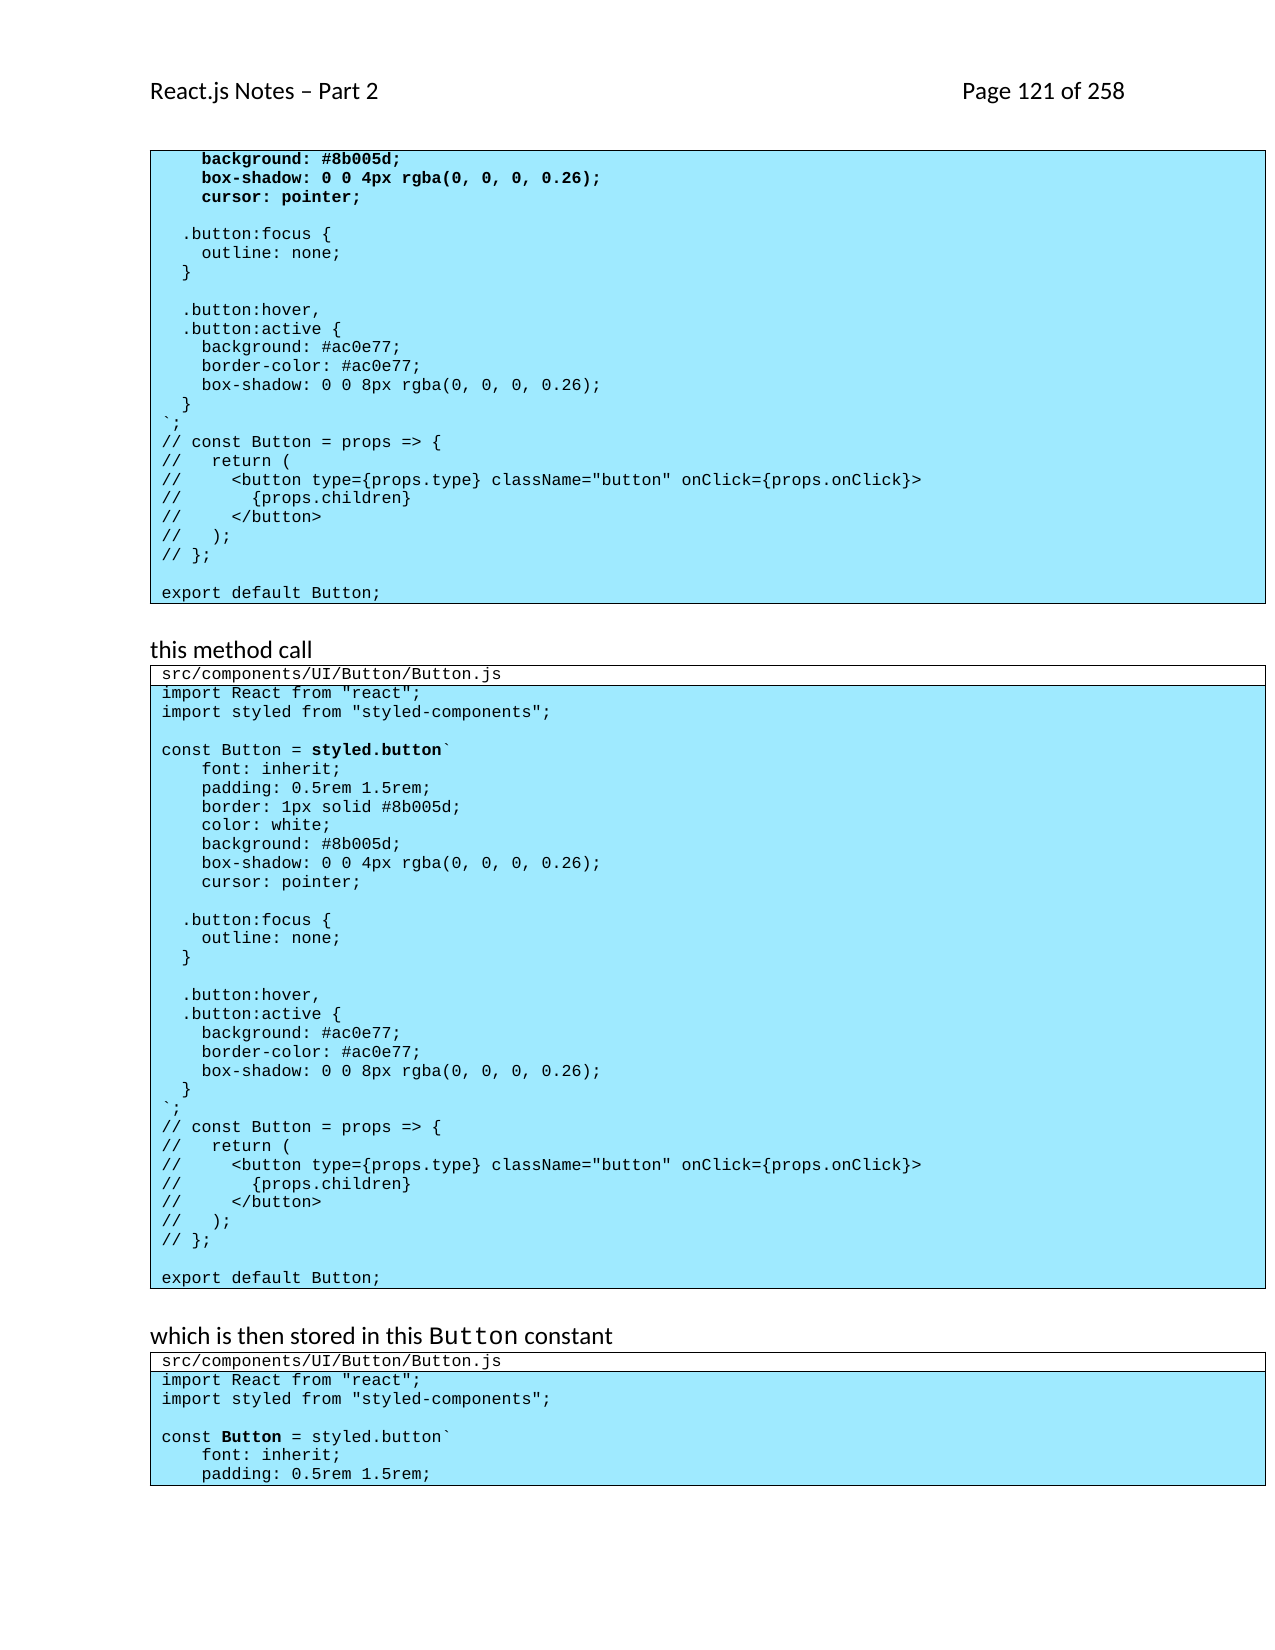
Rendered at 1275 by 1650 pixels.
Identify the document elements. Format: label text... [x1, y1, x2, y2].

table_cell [151, 1372, 1265, 1485]
text this method call [150, 634, 1125, 665]
text which is then stored in this Button constant [150, 1320, 1125, 1352]
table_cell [151, 151, 1265, 603]
table_header src/components/UI/Button/Button.js [151, 1353, 1265, 1371]
table_header src/components/UI/Button/Button.js [151, 666, 1265, 684]
